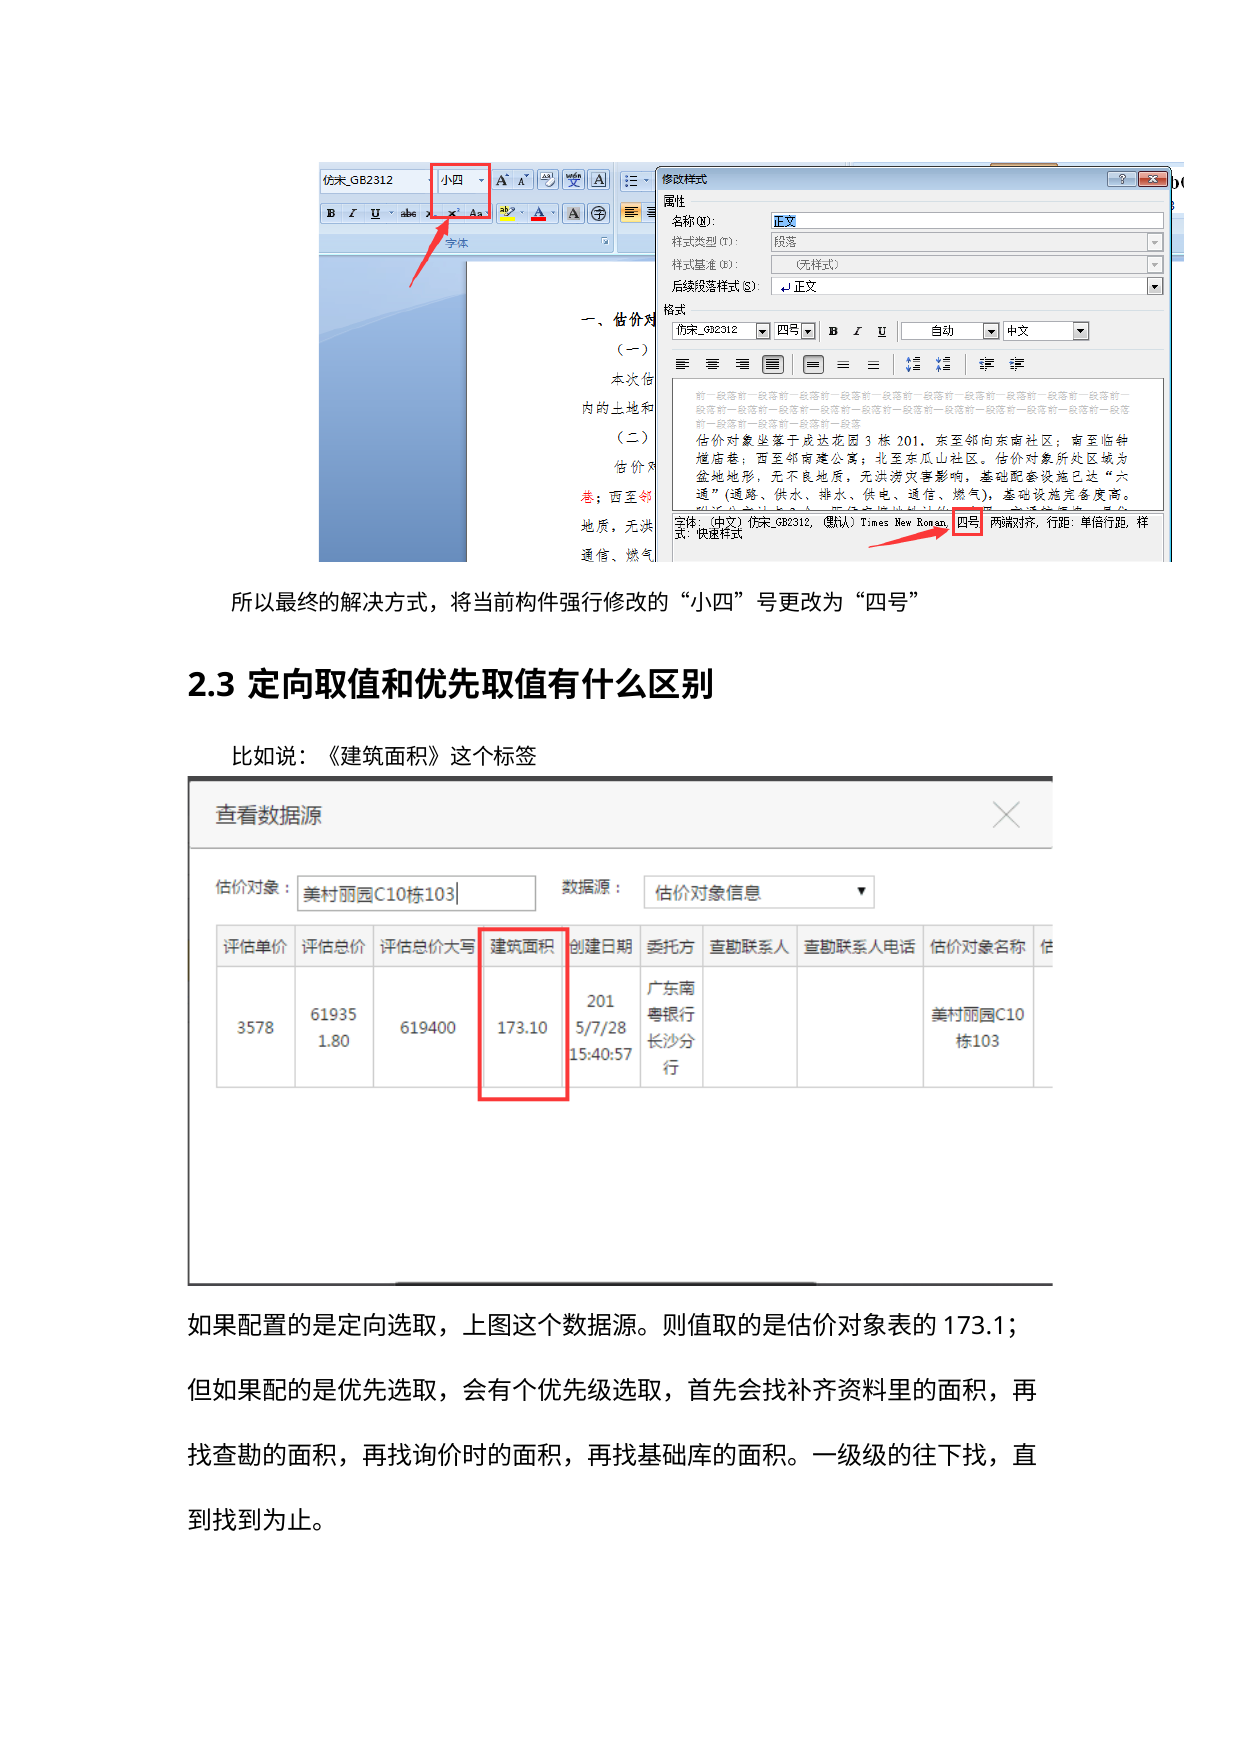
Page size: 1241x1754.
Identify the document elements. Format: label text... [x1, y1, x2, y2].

picture [318, 162, 1184, 562]
text 如果配置的是定向选取，上图这个数据源。则值取的是估价对象表的173.1； [187, 1291, 1053, 1356]
text 所以最终的解决方式，将当前构件强行修改的“小四”号更改为“四号” [187, 584, 1053, 617]
text 比如说：《建筑面积》这个标签 [187, 739, 1053, 771]
subtitle 定向取值和优先取值有什么区别 [187, 649, 1053, 714]
text 但如果配的是优先选取，会有个优先级选取，首先会找补齐资料里的面积，再找查勘的面积，再找询价时的面积，再找基础库的面积。一级级的往下找，直到找到为止。 [187, 1356, 1053, 1551]
picture [187, 776, 1053, 1286]
